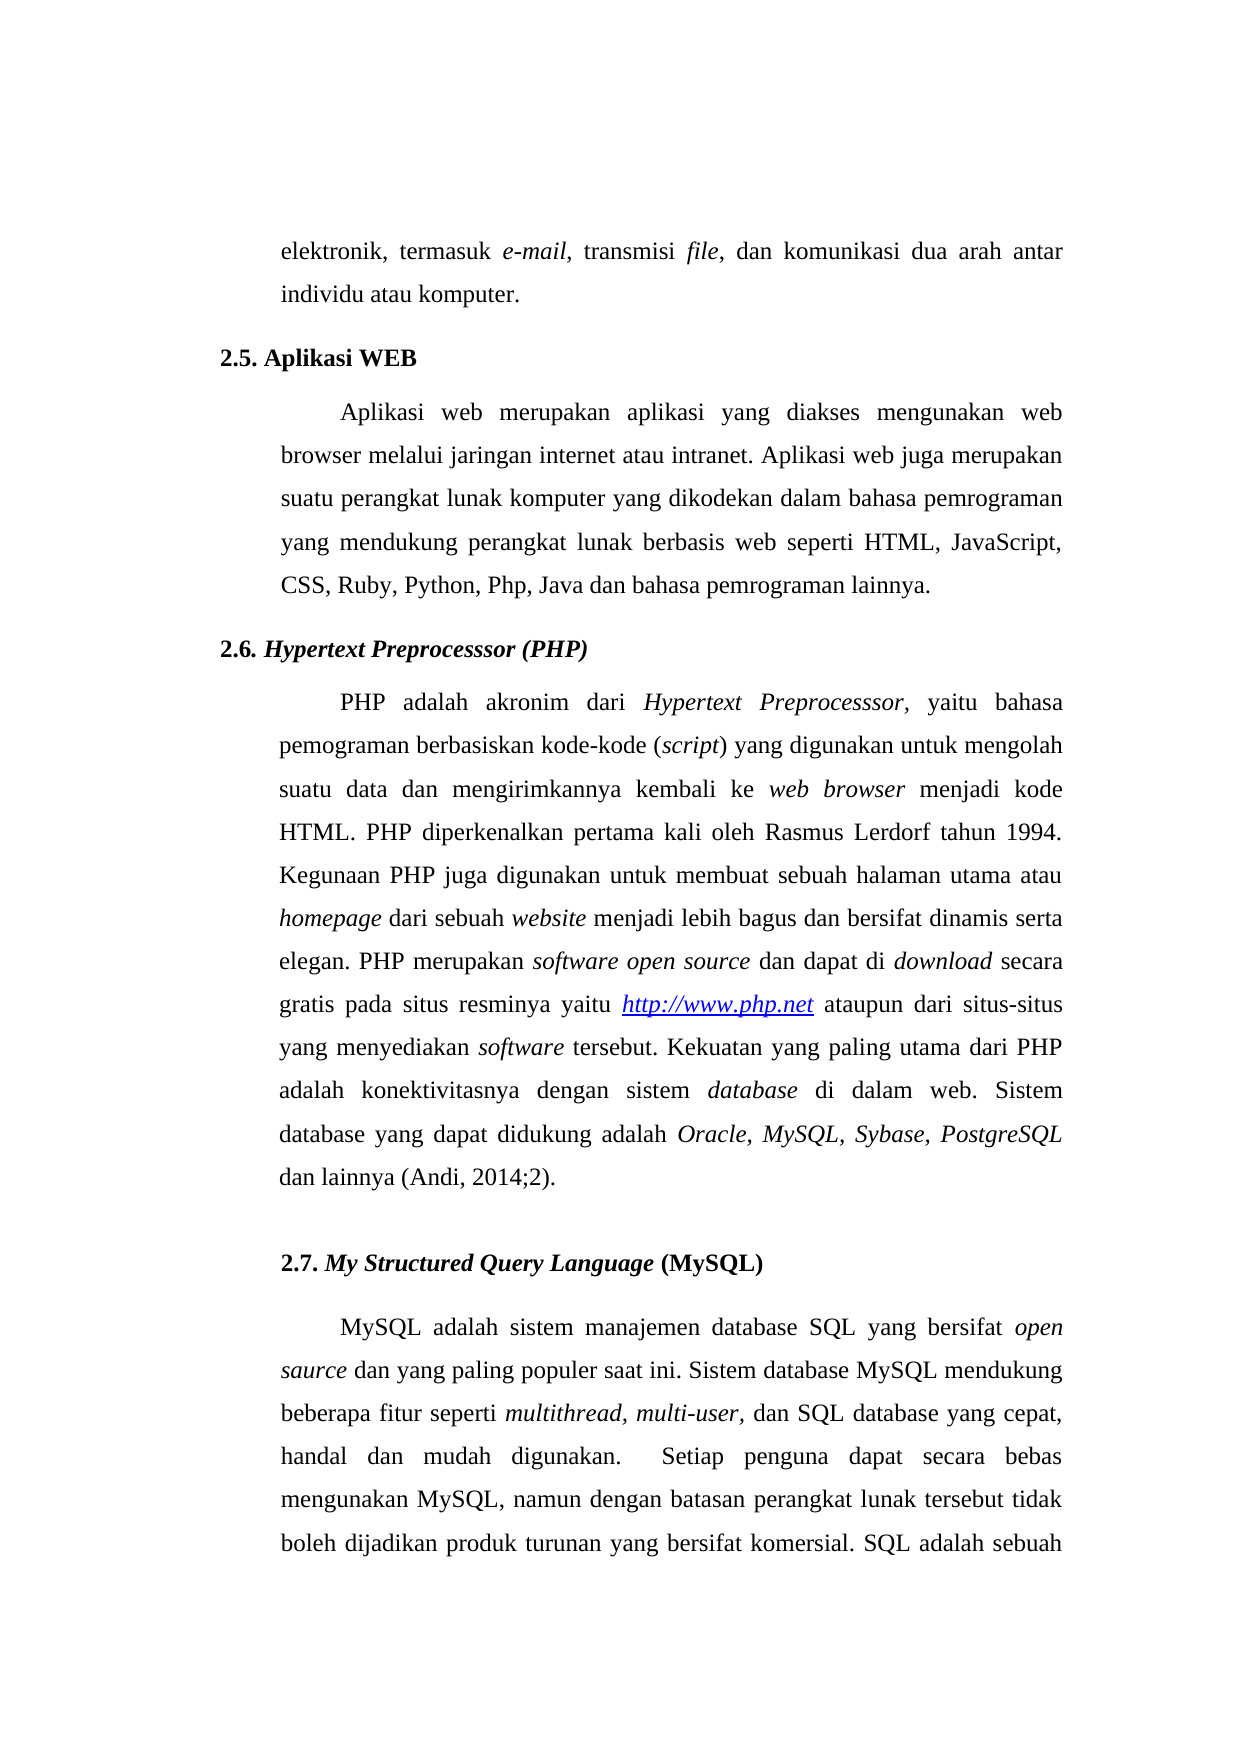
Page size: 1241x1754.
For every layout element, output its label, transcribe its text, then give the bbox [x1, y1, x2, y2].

list PHP adalah akronim dari Hypertext Preprocesssor, yaitu bahasa pemograman berbasiskan kode-kode (script) yang digunakan untuk mengolah suatu data dan mengirimkannya kembali ke web browser menjadi kode HTML. PHP diperkenalkan pertama kali oleh Rasmus Lerdorf tahun 1994. Kegunaan PHP juga digunakan untuk membuat sebuah halaman utama atau homepage dari sebuah website menjadi lebih bagus dan bersifat dinamis serta elegan. PHP merupakan software open source dan dapat di download secara gratis pada situs resminya yaitu http://www.php.net ataupun dari situs-situs yang menyediakan software tersebut. Kekuatan yang paling utama dari PHP adalah konektivitasnya dengan sistem database di dalam web. Sistem database yang dapat didukung adalah Oracle, MySQL, Sybase, PostgreSQL dan lainnya (Andi, 2014;2). [279, 687, 1063, 1191]
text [281, 1312, 1063, 1556]
list 2.7. My Structured Query Language (MySQL) [220, 1248, 1063, 1277]
text 2.5. Aplikasi WEB [220, 343, 1063, 372]
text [281, 236, 1063, 308]
text Aplikasi web merupakan aplikasi yang diakses mengunakan web browser melalui jaringan internet atau intranet. Aplikasi web juga merupakan suatu perangkat lunak komputer yang dikodekan dalam bahasa pemrograman yang mendukung perangkat lunak berbasis web seperti HTML, JavaScript, CSS, Ruby, Python, Php, Java dan bahasa pemrograman lainnya. [281, 397, 1063, 598]
text 2.6. Hypertext Preprocesssor (PHP) [220, 634, 1063, 662]
